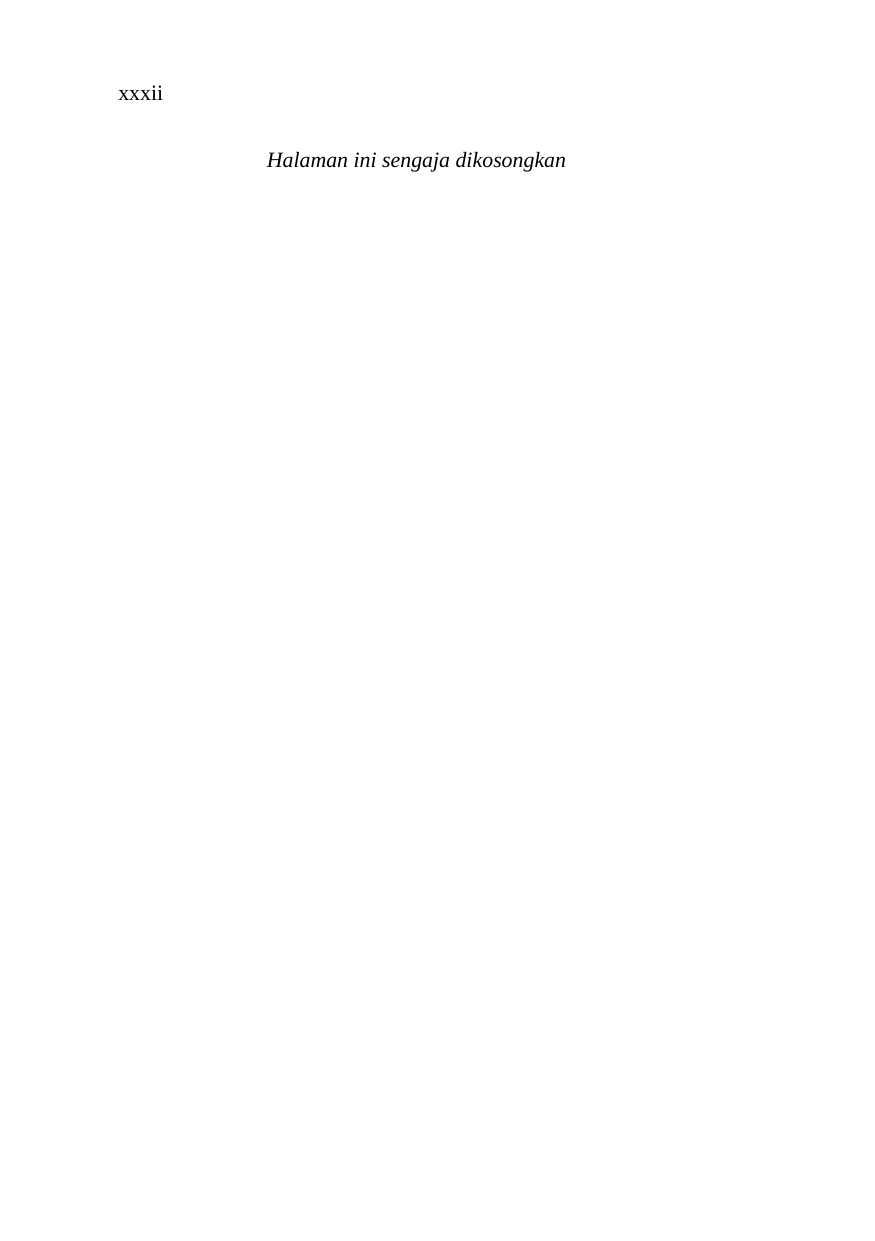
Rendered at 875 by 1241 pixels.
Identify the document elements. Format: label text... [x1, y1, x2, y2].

text Halaman ini sengaja dikosongkan [267, 147, 755, 172]
